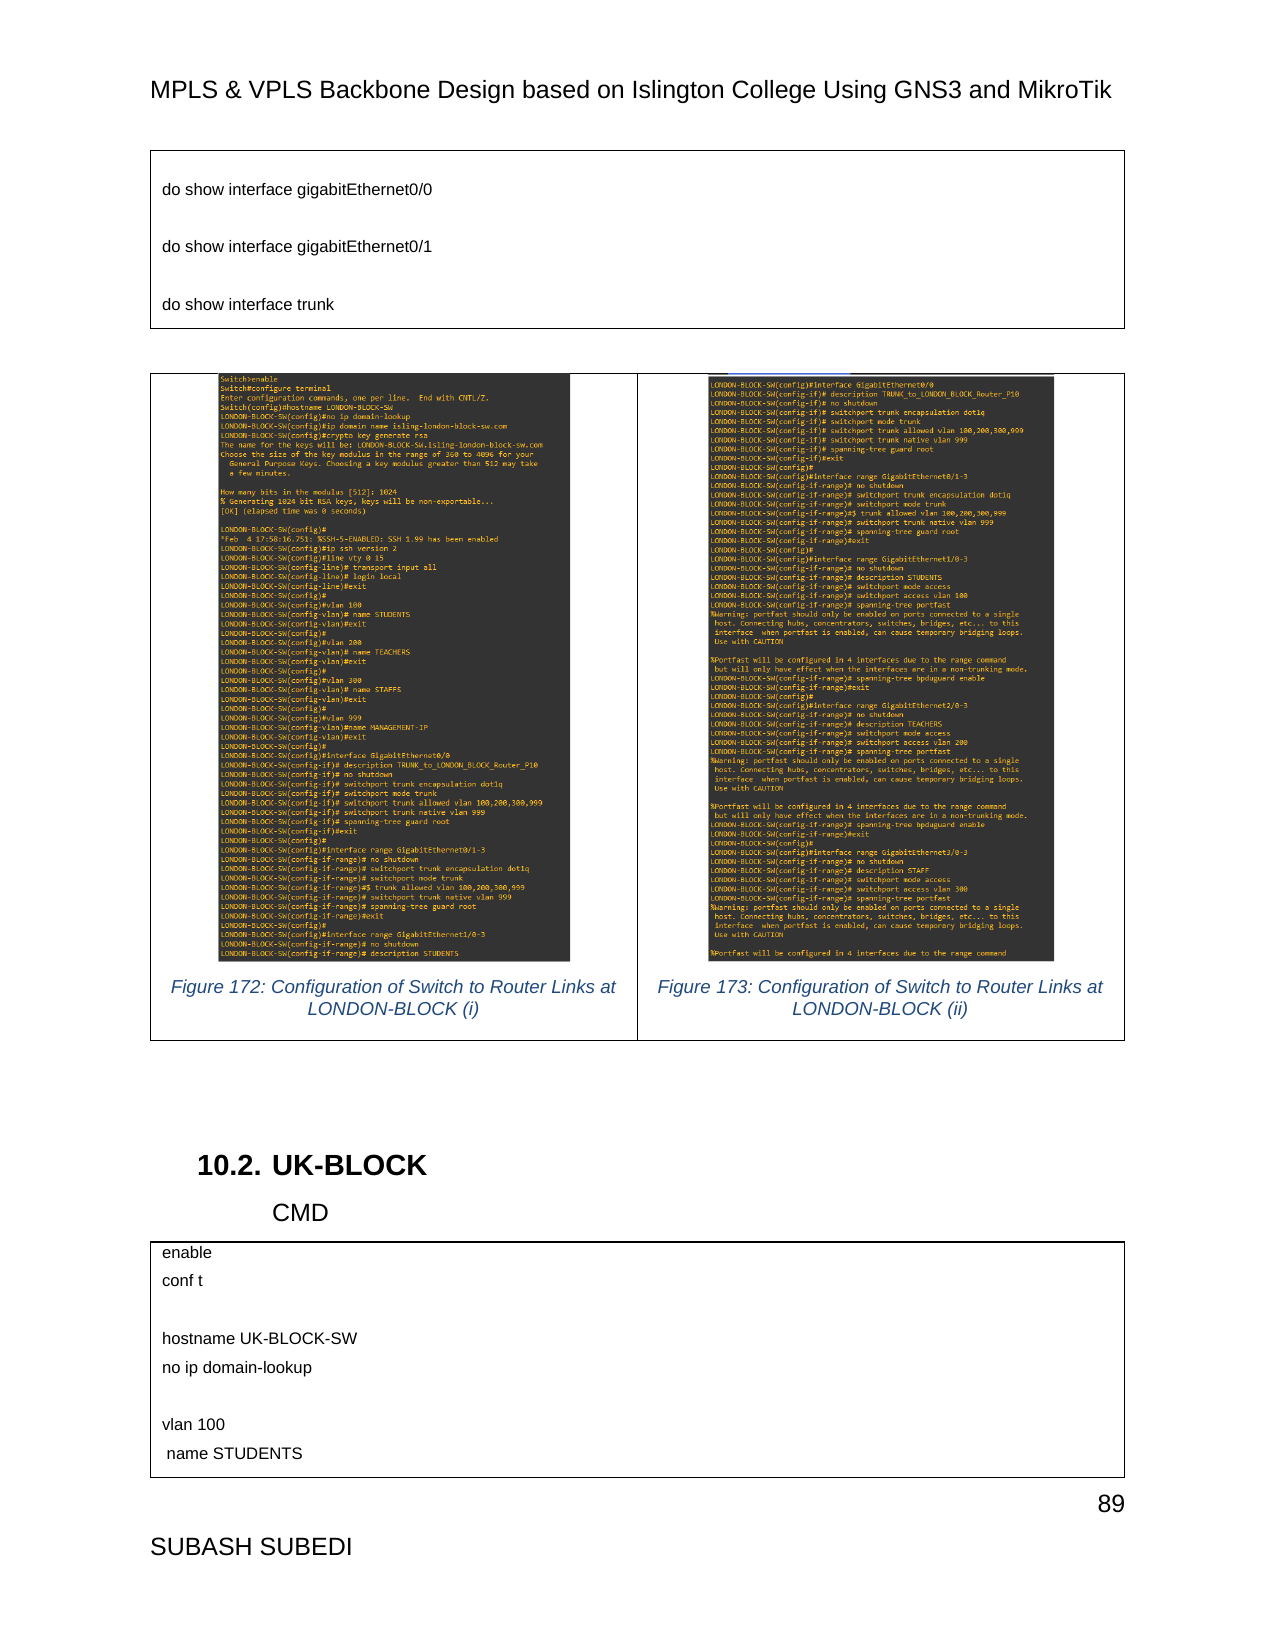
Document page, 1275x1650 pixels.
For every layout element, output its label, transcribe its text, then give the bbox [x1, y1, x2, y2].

subtitle UK-BLOCK [197, 1148, 1125, 1181]
table_header Figure 172: Configuration of Switch to Router Links at LONDON-BLOCK (i) [151, 374, 637, 1040]
table_header Figure 173: Configuration of Switch to Router Links at LONDON-BLOCK (ii) [638, 374, 1124, 1040]
picture [707, 373, 1055, 962]
text CMD [225, 1198, 1125, 1227]
picture [217, 373, 571, 962]
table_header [151, 151, 1124, 328]
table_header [151, 1243, 1124, 1477]
